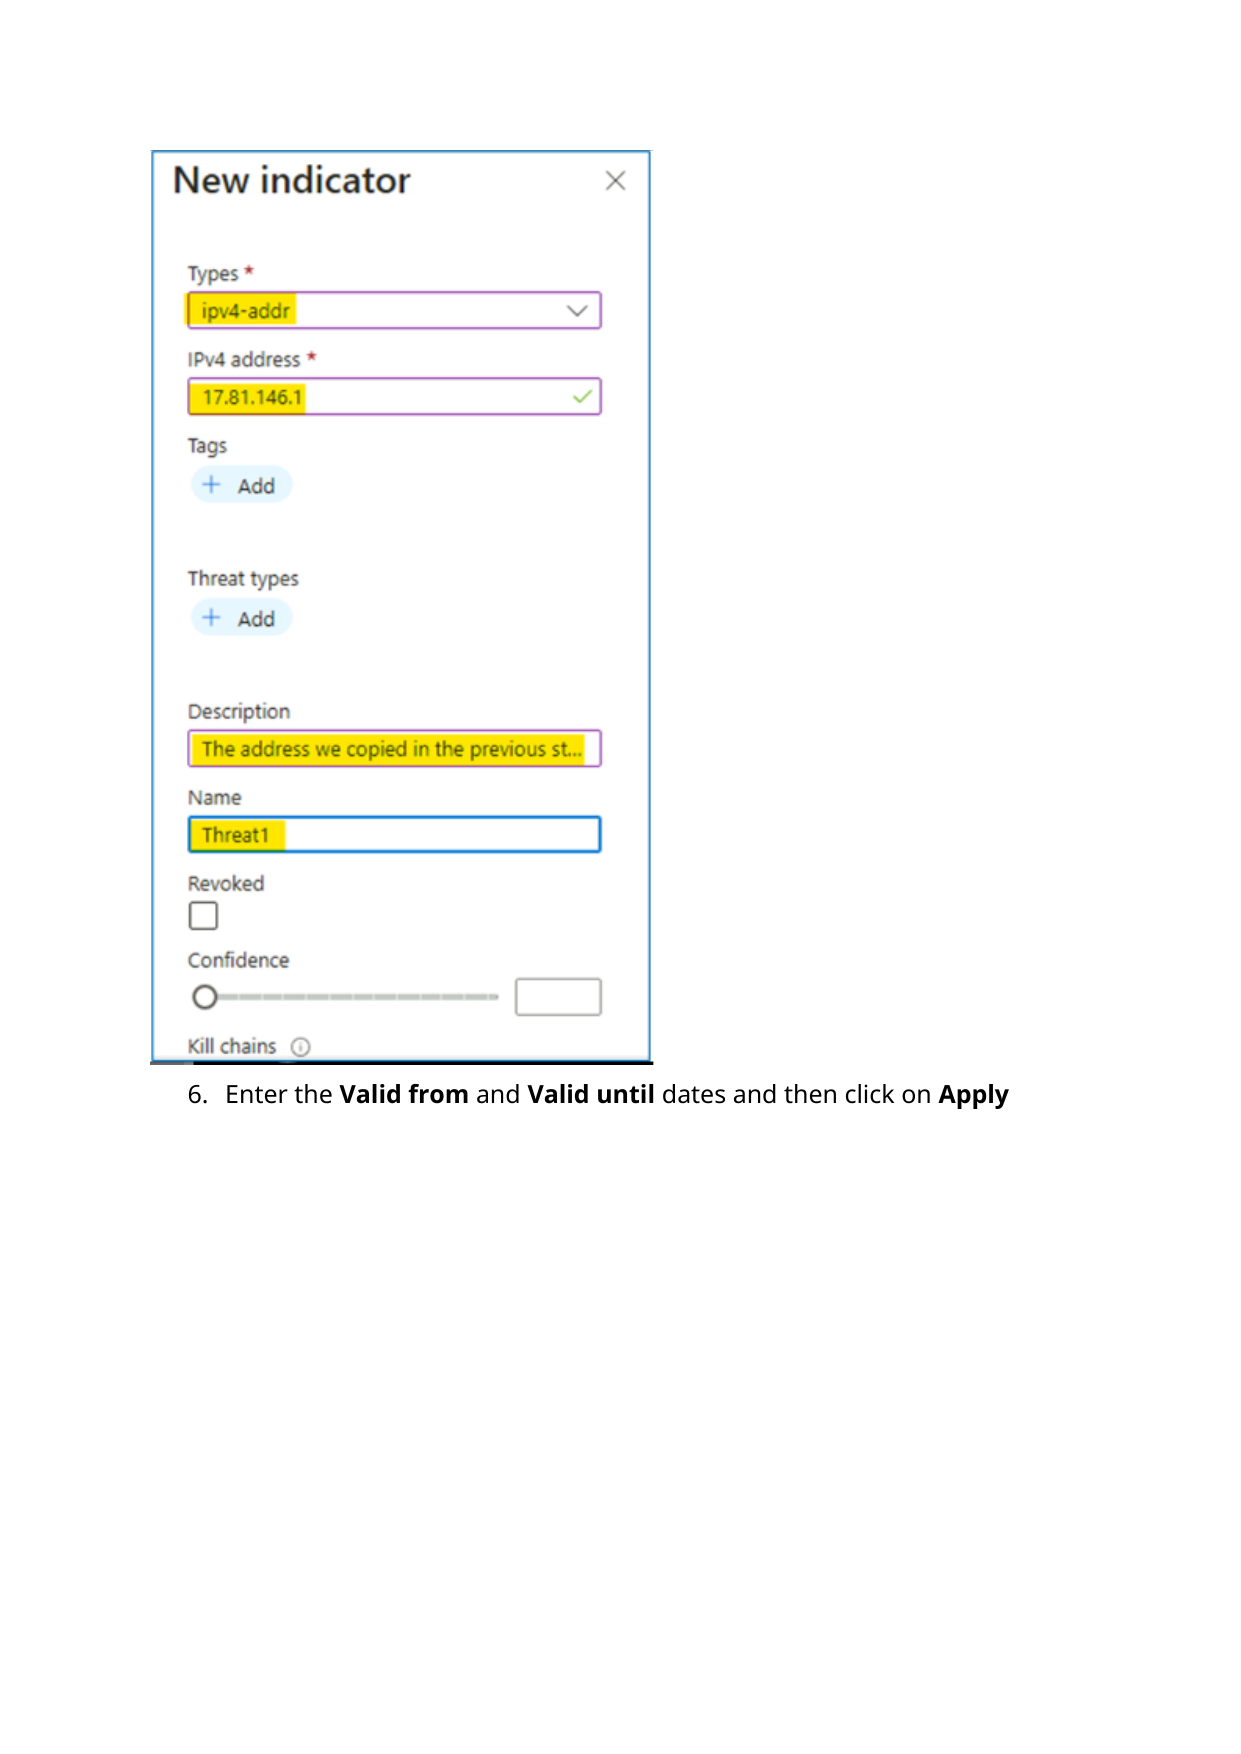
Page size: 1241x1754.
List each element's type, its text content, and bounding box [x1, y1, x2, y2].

list Enter the Valid from and Valid until dates and then click on Apply [187, 1077, 1090, 1111]
picture [150, 150, 654, 1065]
